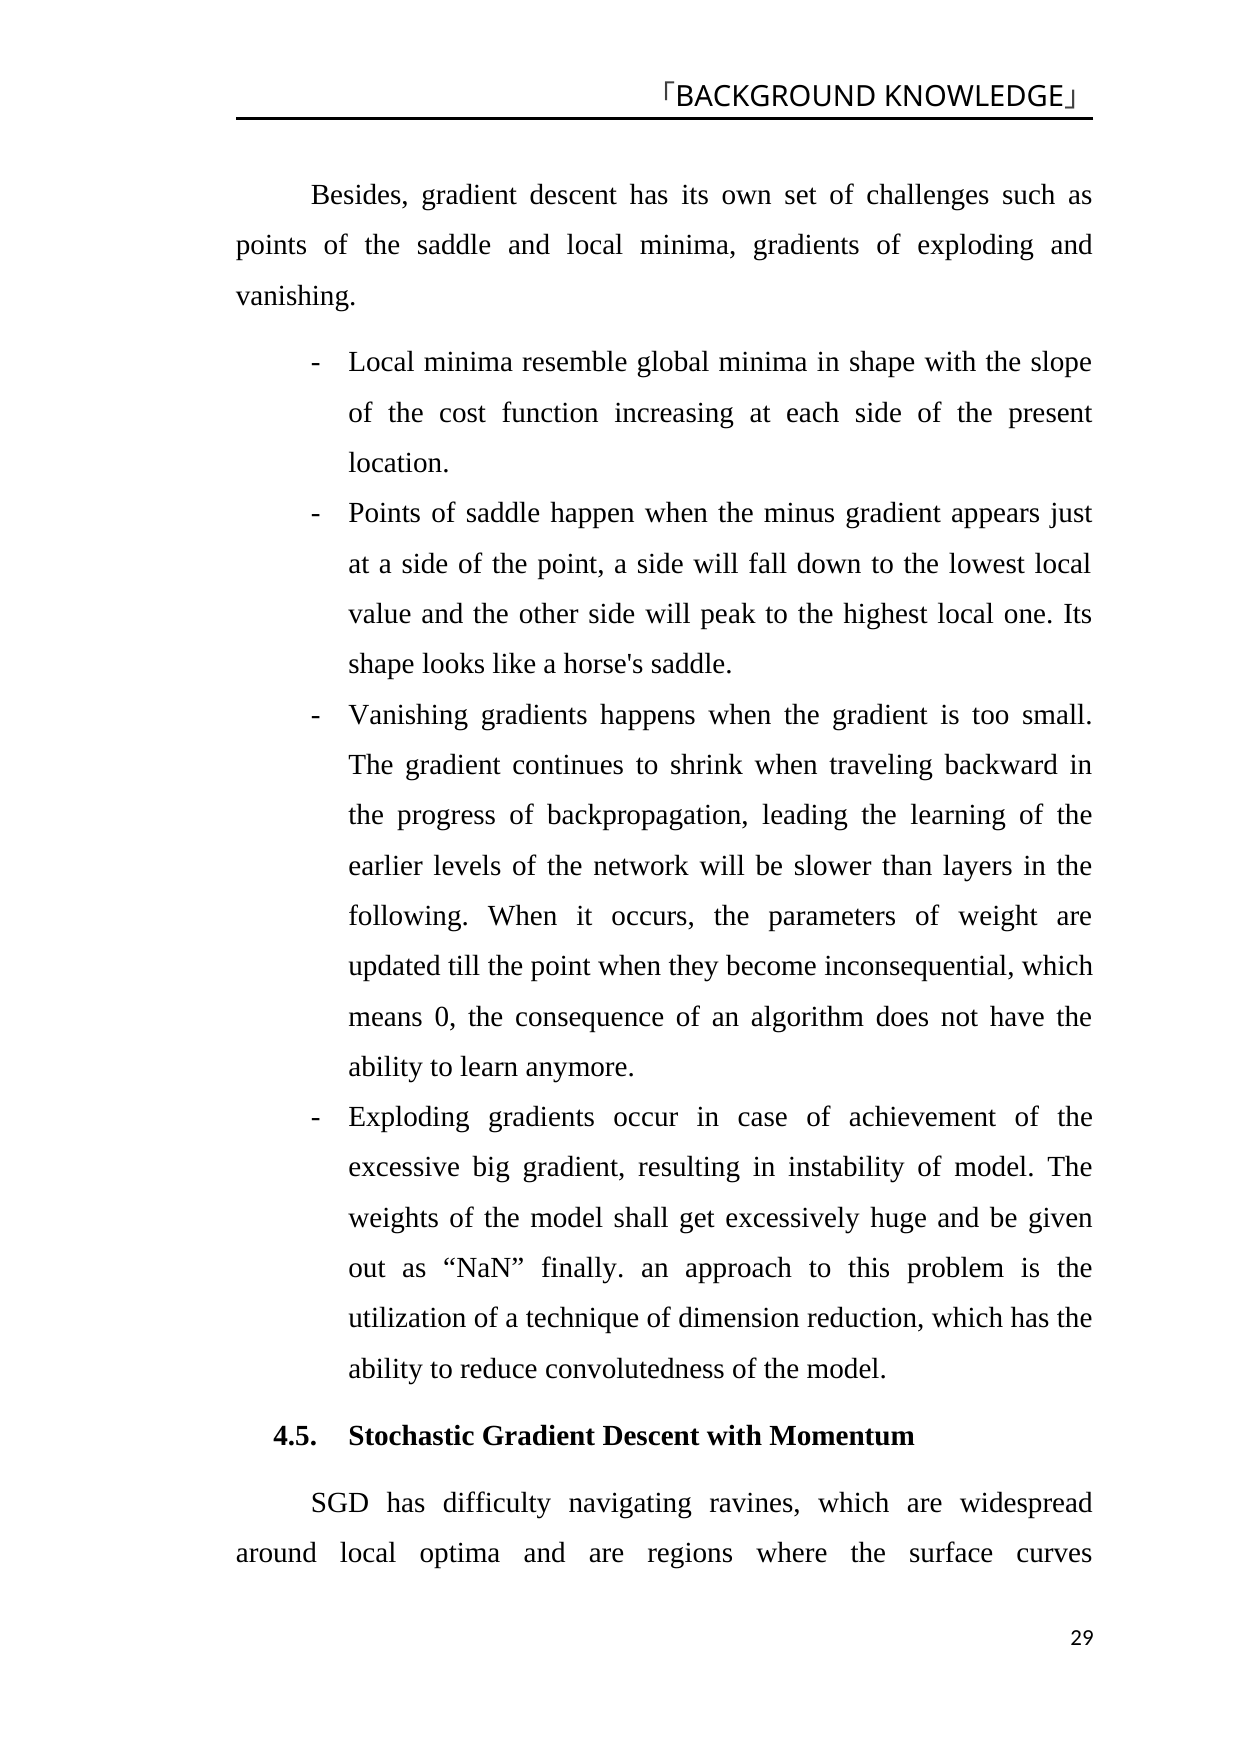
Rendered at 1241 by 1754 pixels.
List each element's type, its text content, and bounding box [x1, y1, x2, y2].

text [236, 1485, 1093, 1569]
list Points of saddle happen when the minus gradient appears just at a side of the point, a side will fall down to the lowest local value and the other side will peak to the highest local one. Its shape looks like a horse's saddle. [311, 496, 1093, 680]
list Exploding gradients occur in case of achievement of the excessive big gradient, resulting in instability of model. The weights of the model shall get excessively huge and be given out as “NaN” finally. an approach to this problem is the utilization of a technique of dimension reduction, which has the ability to reduce convolutedness of the model. [311, 1099, 1093, 1384]
text Besides, gradient descent has its own set of challenges such as points of the saddle and local minima, gradients of exploding and vanishing. [236, 177, 1093, 311]
list Vanishing gradients happens when the gradient is too small. The gradient continues to shrink when traveling backward in the progress of backpropagation, leading the learning of the earlier levels of the network will be slower than layers in the following. When it occurs, the parameters of weight are updated till the point when they become inconsequential, which means 0, the consequence of an algorithm does not have the ability to learn anymore. [311, 697, 1093, 1082]
subtitle Stochastic Gradient Descent with Momentum [273, 1418, 1093, 1451]
list Local minima resemble global minima in shape with the slope of the cost function increasing at each side of the present location. [311, 344, 1093, 479]
